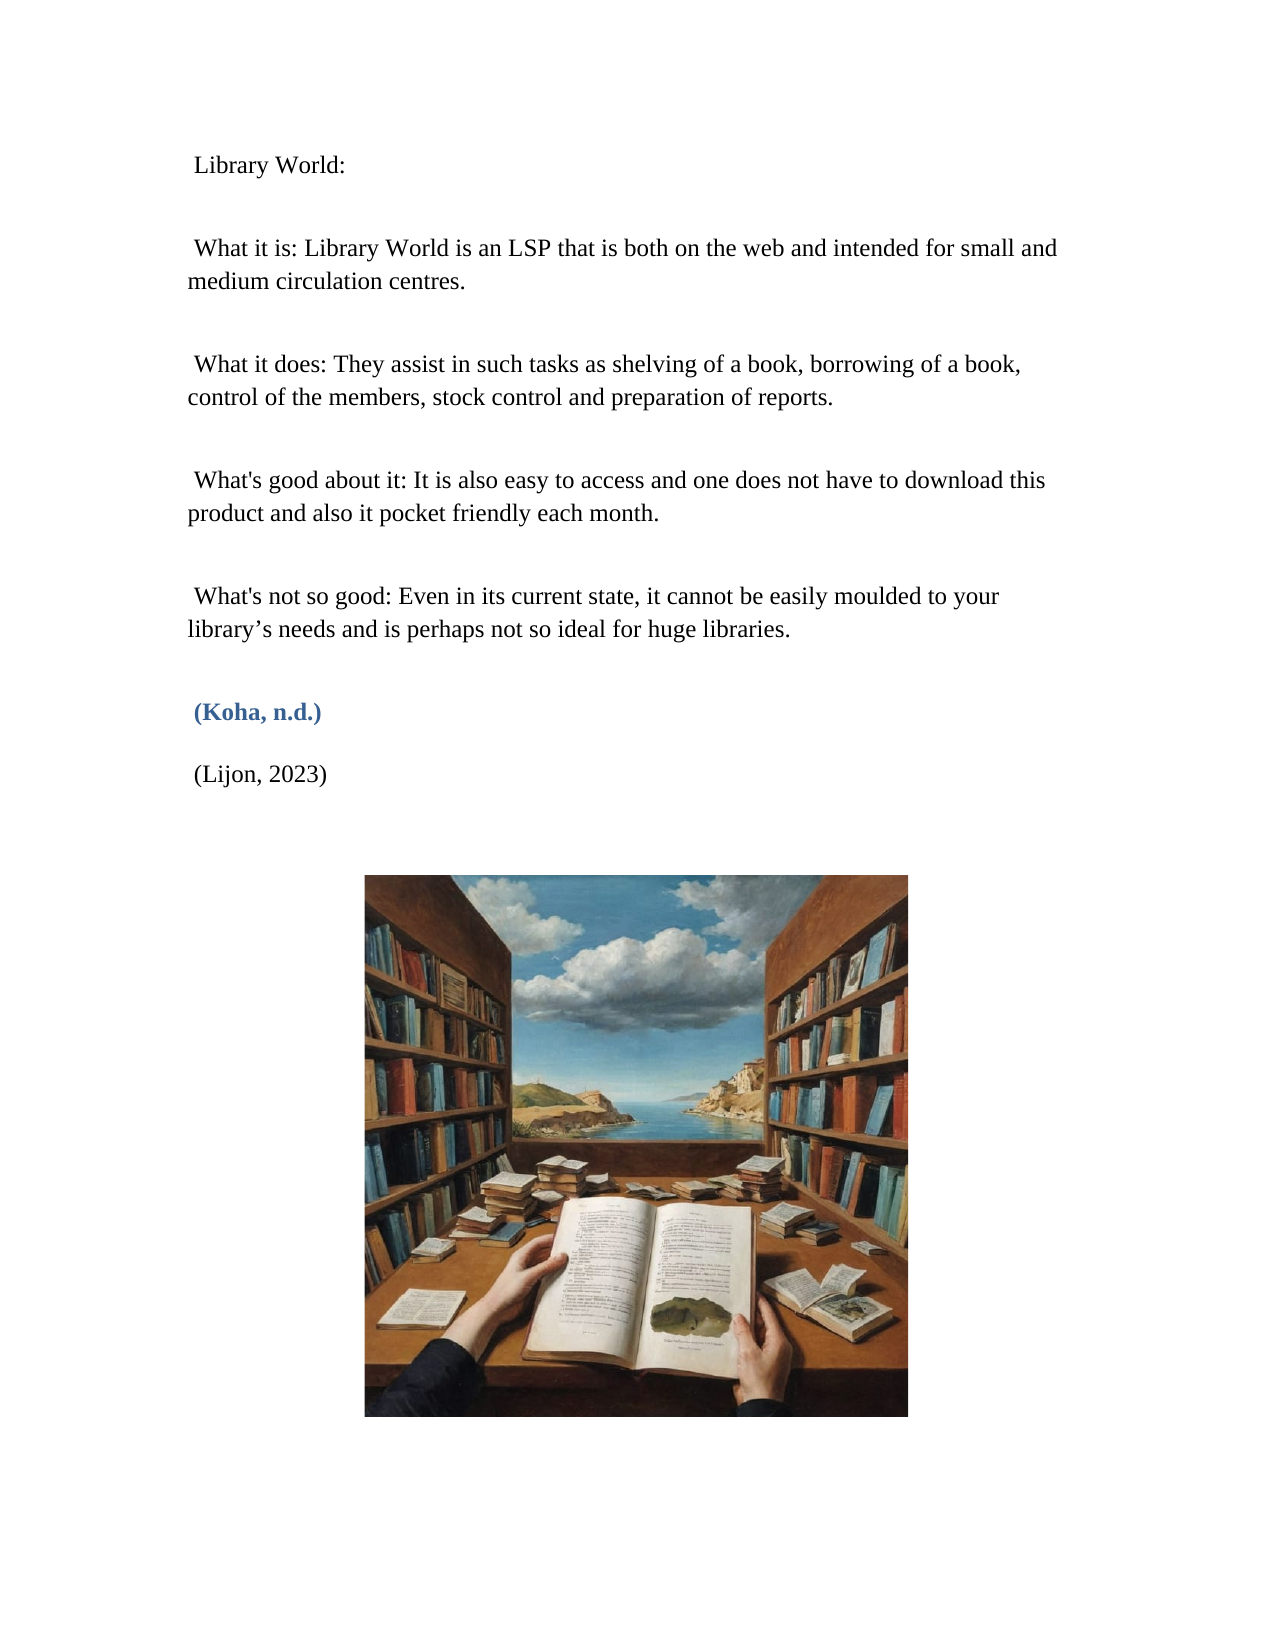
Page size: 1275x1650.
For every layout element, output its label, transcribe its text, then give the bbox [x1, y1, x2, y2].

subtitle What's good about it: It is also easy to access and one does not have to download this product and also it pocket friendly each month. [187, 465, 1087, 527]
subtitle What it does: They assist in such tasks as shelving of a book, borrowing of a book, control of the members, stock control and preparation of reports. [187, 349, 1087, 411]
picture [364, 875, 909, 1416]
subtitle What's not so good: Even in its current state, it cannot be easily moulded to your library’s needs and is perhaps not so ideal for huge libraries. [187, 581, 1087, 643]
subtitle What it is: Library World is an LSP that is both on the web and intended for small and medium circulation centres. [187, 233, 1087, 295]
subtitle Library World: [187, 150, 1087, 179]
